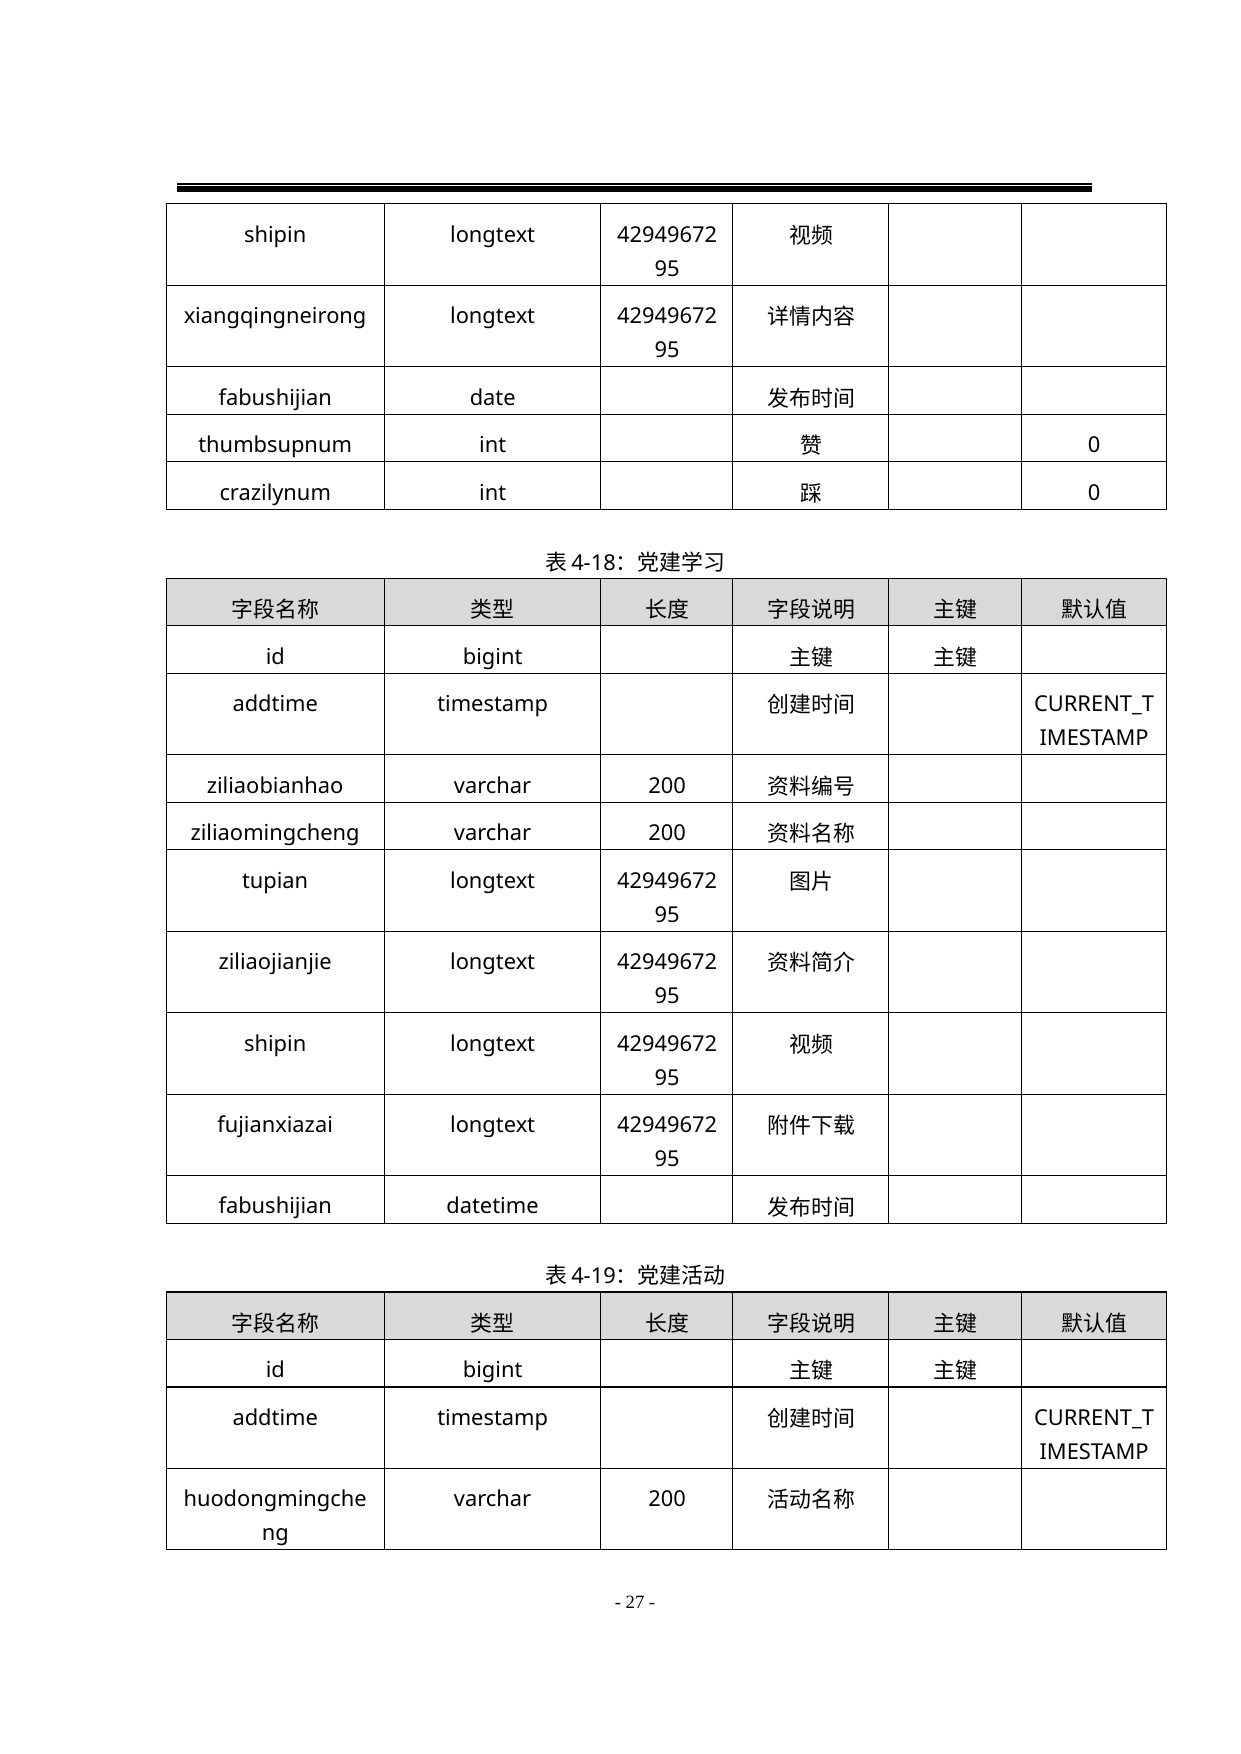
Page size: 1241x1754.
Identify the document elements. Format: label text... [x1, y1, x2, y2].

table_cell 0 [1022, 462, 1166, 509]
table_cell shipin [167, 1013, 384, 1093]
table_cell [601, 1340, 732, 1386]
table_cell 资料简介 [733, 932, 888, 1012]
table_cell id [167, 1340, 384, 1386]
table_cell int [385, 415, 600, 461]
table_cell [1022, 367, 1166, 414]
table_cell datetime [385, 1176, 600, 1222]
table_cell int [385, 462, 600, 509]
table_cell 200 [601, 803, 732, 849]
table_cell 4294967295 [601, 1095, 732, 1175]
table_cell longtext [385, 1095, 600, 1175]
table_cell 200 [601, 1469, 732, 1549]
table_cell varchar [385, 755, 600, 802]
table_cell addtime [167, 1388, 384, 1468]
table_cell [1022, 626, 1166, 673]
table_cell [1022, 803, 1166, 849]
table_header 默认值 [1022, 579, 1166, 625]
table_cell 0 [1022, 415, 1166, 461]
table_cell [1022, 1013, 1166, 1093]
table_cell 资料编号 [733, 755, 888, 802]
table_cell longtext [385, 204, 600, 285]
table_cell longtext [385, 1013, 600, 1093]
table_cell 资料名称 [733, 803, 888, 849]
table_cell 4294967295 [601, 286, 732, 366]
table_cell [601, 626, 732, 673]
table_cell 附件下载 [733, 1095, 888, 1175]
table_cell [889, 850, 1021, 931]
table_cell 200 [601, 755, 732, 802]
table_cell [889, 415, 1021, 461]
table_header 类型 [385, 579, 600, 625]
table_header 字段说明 [733, 579, 888, 625]
table_cell [1022, 1469, 1166, 1549]
table_cell shipin [167, 204, 384, 285]
table_cell 赞 [733, 415, 888, 461]
table_cell [889, 286, 1021, 366]
table_cell 视频 [733, 204, 888, 285]
table_cell [1022, 204, 1166, 285]
table_cell xiangqingneirong [167, 286, 384, 366]
table_cell longtext [385, 932, 600, 1012]
table_cell 创建时间 [733, 1388, 888, 1468]
table_cell 主键 [733, 1340, 888, 1386]
text 表4-18：党建学习 [177, 544, 1092, 578]
table_header 长度 [601, 1293, 732, 1339]
table_cell [889, 367, 1021, 414]
table_cell 4294967295 [601, 932, 732, 1012]
table_header 字段说明 [733, 1293, 888, 1339]
table_cell 主键 [889, 1340, 1021, 1386]
table_cell fujianxiazai [167, 1095, 384, 1175]
table_cell 发布时间 [733, 367, 888, 414]
table_cell tupian [167, 850, 384, 931]
table_cell fabushijian [167, 1176, 384, 1222]
table_cell [889, 1095, 1021, 1175]
table_cell 发布时间 [733, 1176, 888, 1222]
table_cell ziliaomingcheng [167, 803, 384, 849]
table_cell 4294967295 [601, 204, 732, 285]
table_cell 4294967295 [601, 850, 732, 931]
table_cell 活动名称 [733, 1469, 888, 1549]
table_cell [1022, 755, 1166, 802]
table_cell bigint [385, 1340, 600, 1386]
table_cell [1022, 1095, 1166, 1175]
table_cell 踩 [733, 462, 888, 509]
table_cell CURRENT_TIMESTAMP [1022, 674, 1166, 754]
table_cell longtext [385, 850, 600, 931]
table_cell 主键 [889, 626, 1021, 673]
table_cell [889, 1388, 1021, 1468]
table_cell id [167, 626, 384, 673]
table_cell [601, 462, 732, 509]
table_cell 创建时间 [733, 674, 888, 754]
table_cell [889, 1013, 1021, 1093]
table_cell ziliaojianjie [167, 932, 384, 1012]
table_cell [1022, 1340, 1166, 1386]
table_header 字段名称 [167, 1293, 384, 1339]
table_cell [889, 932, 1021, 1012]
table_cell bigint [385, 626, 600, 673]
table_cell [889, 1469, 1021, 1549]
table_cell [601, 674, 732, 754]
table_cell varchar [385, 1469, 600, 1549]
table_cell CURRENT_TIMESTAMP [1022, 1388, 1166, 1468]
table_header 长度 [601, 579, 732, 625]
table_cell [601, 1388, 732, 1468]
table_cell timestamp [385, 674, 600, 754]
table_header 默认值 [1022, 1293, 1166, 1339]
table_cell [889, 204, 1021, 285]
table_header 字段名称 [167, 579, 384, 625]
table_cell [1022, 932, 1166, 1012]
table_cell timestamp [385, 1388, 600, 1468]
table_cell addtime [167, 674, 384, 754]
table_cell [1022, 1176, 1166, 1222]
table_cell crazilynum [167, 462, 384, 509]
table_cell 图片 [733, 850, 888, 931]
table_cell [889, 462, 1021, 509]
table_cell [889, 1176, 1021, 1222]
table_cell [889, 674, 1021, 754]
table_cell [1022, 850, 1166, 931]
table_header 类型 [385, 1293, 600, 1339]
table_cell 详情内容 [733, 286, 888, 366]
table_cell [601, 415, 732, 461]
table_header 主键 [889, 1293, 1021, 1339]
table_cell 视频 [733, 1013, 888, 1093]
text 表4-19：党建活动 [177, 1257, 1092, 1291]
table_cell ziliaobianhao [167, 755, 384, 802]
table_cell fabushijian [167, 367, 384, 414]
table_cell date [385, 367, 600, 414]
table_cell longtext [385, 286, 600, 366]
table_cell [889, 803, 1021, 849]
table_cell 4294967295 [601, 1013, 732, 1093]
table_cell [601, 367, 732, 414]
table_cell [1022, 286, 1166, 366]
table_cell varchar [385, 803, 600, 849]
table_cell [889, 755, 1021, 802]
table_cell huodongmingcheng [167, 1469, 384, 1549]
table_header 主键 [889, 579, 1021, 625]
table_cell [601, 1176, 732, 1222]
table_cell 主键 [733, 626, 888, 673]
table_cell thumbsupnum [167, 415, 384, 461]
